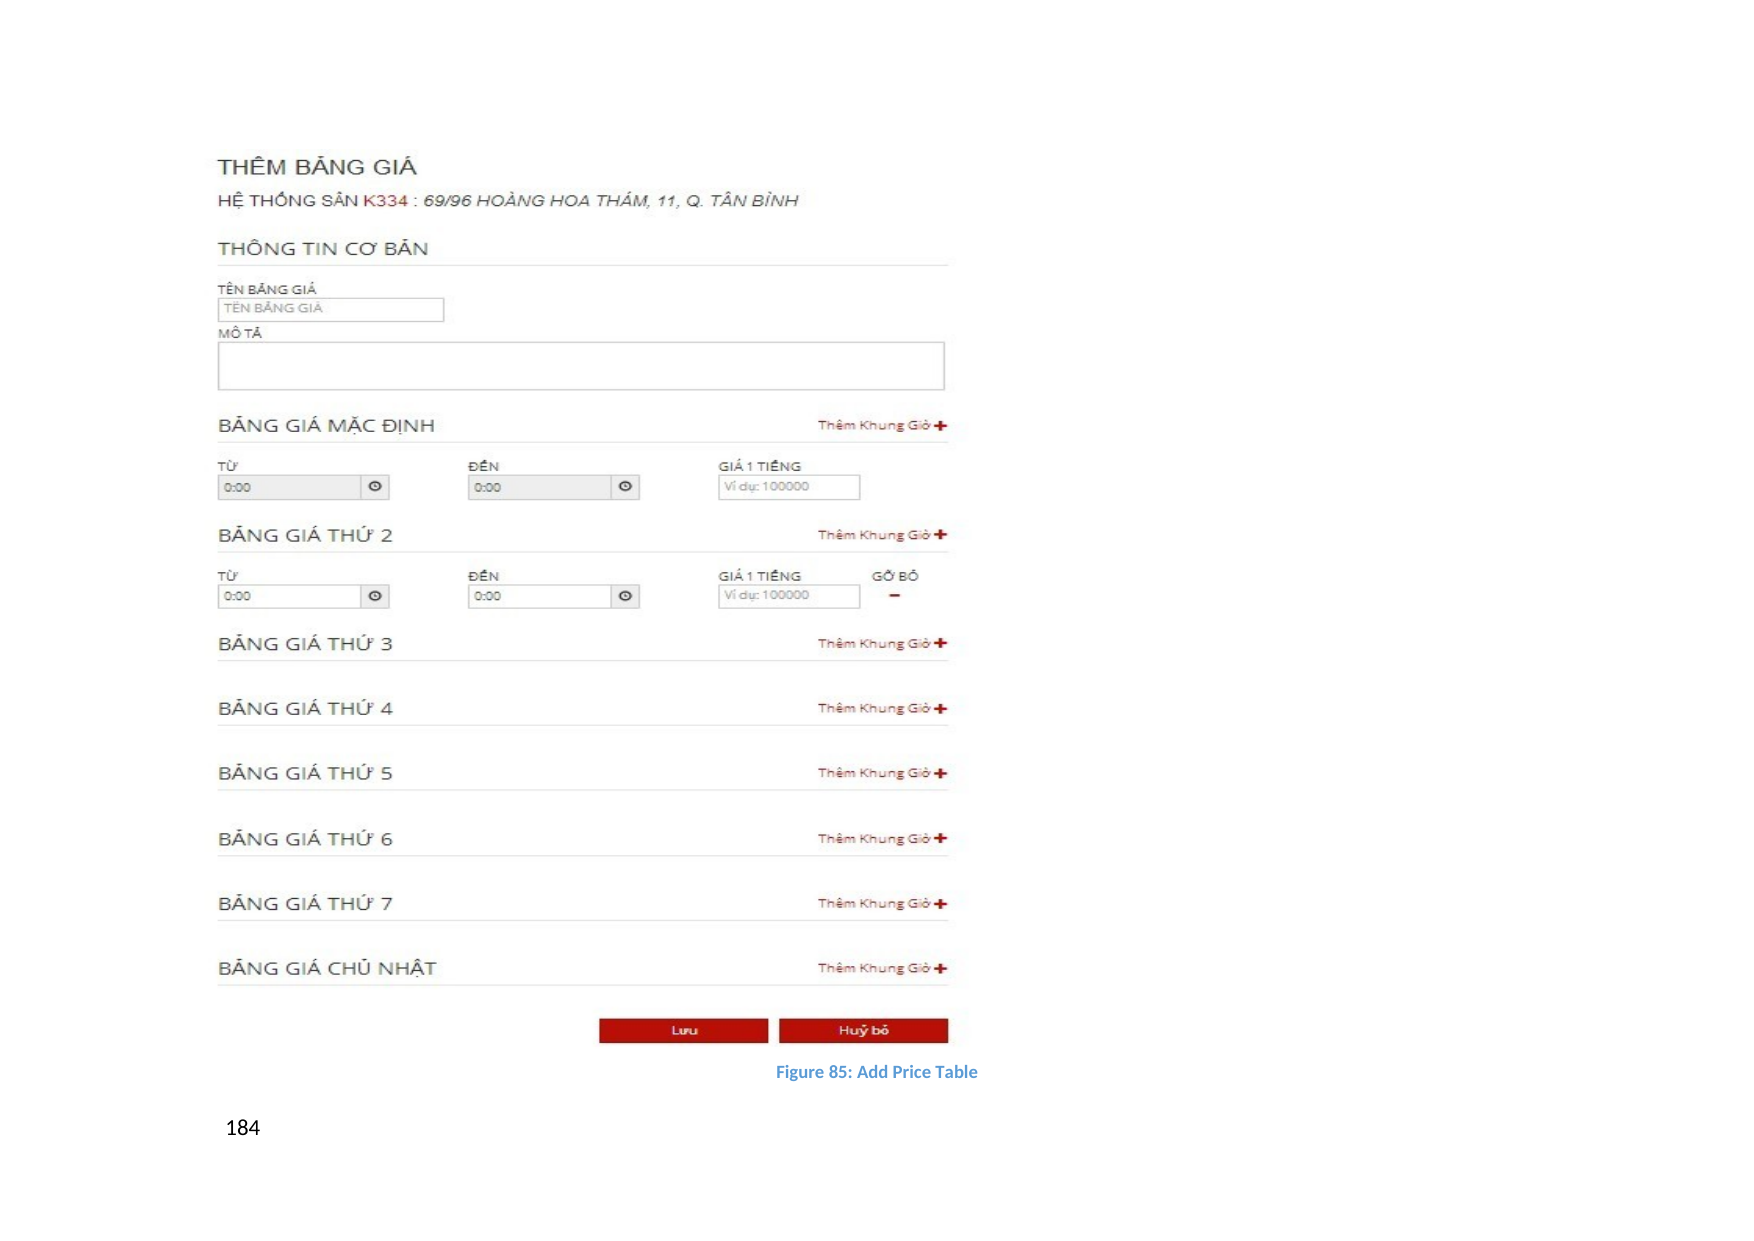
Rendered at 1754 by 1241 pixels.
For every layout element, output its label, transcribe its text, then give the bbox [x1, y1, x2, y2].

text Figure 85: Add Price Table [150, 1060, 1604, 1083]
picture [193, 149, 986, 1059]
